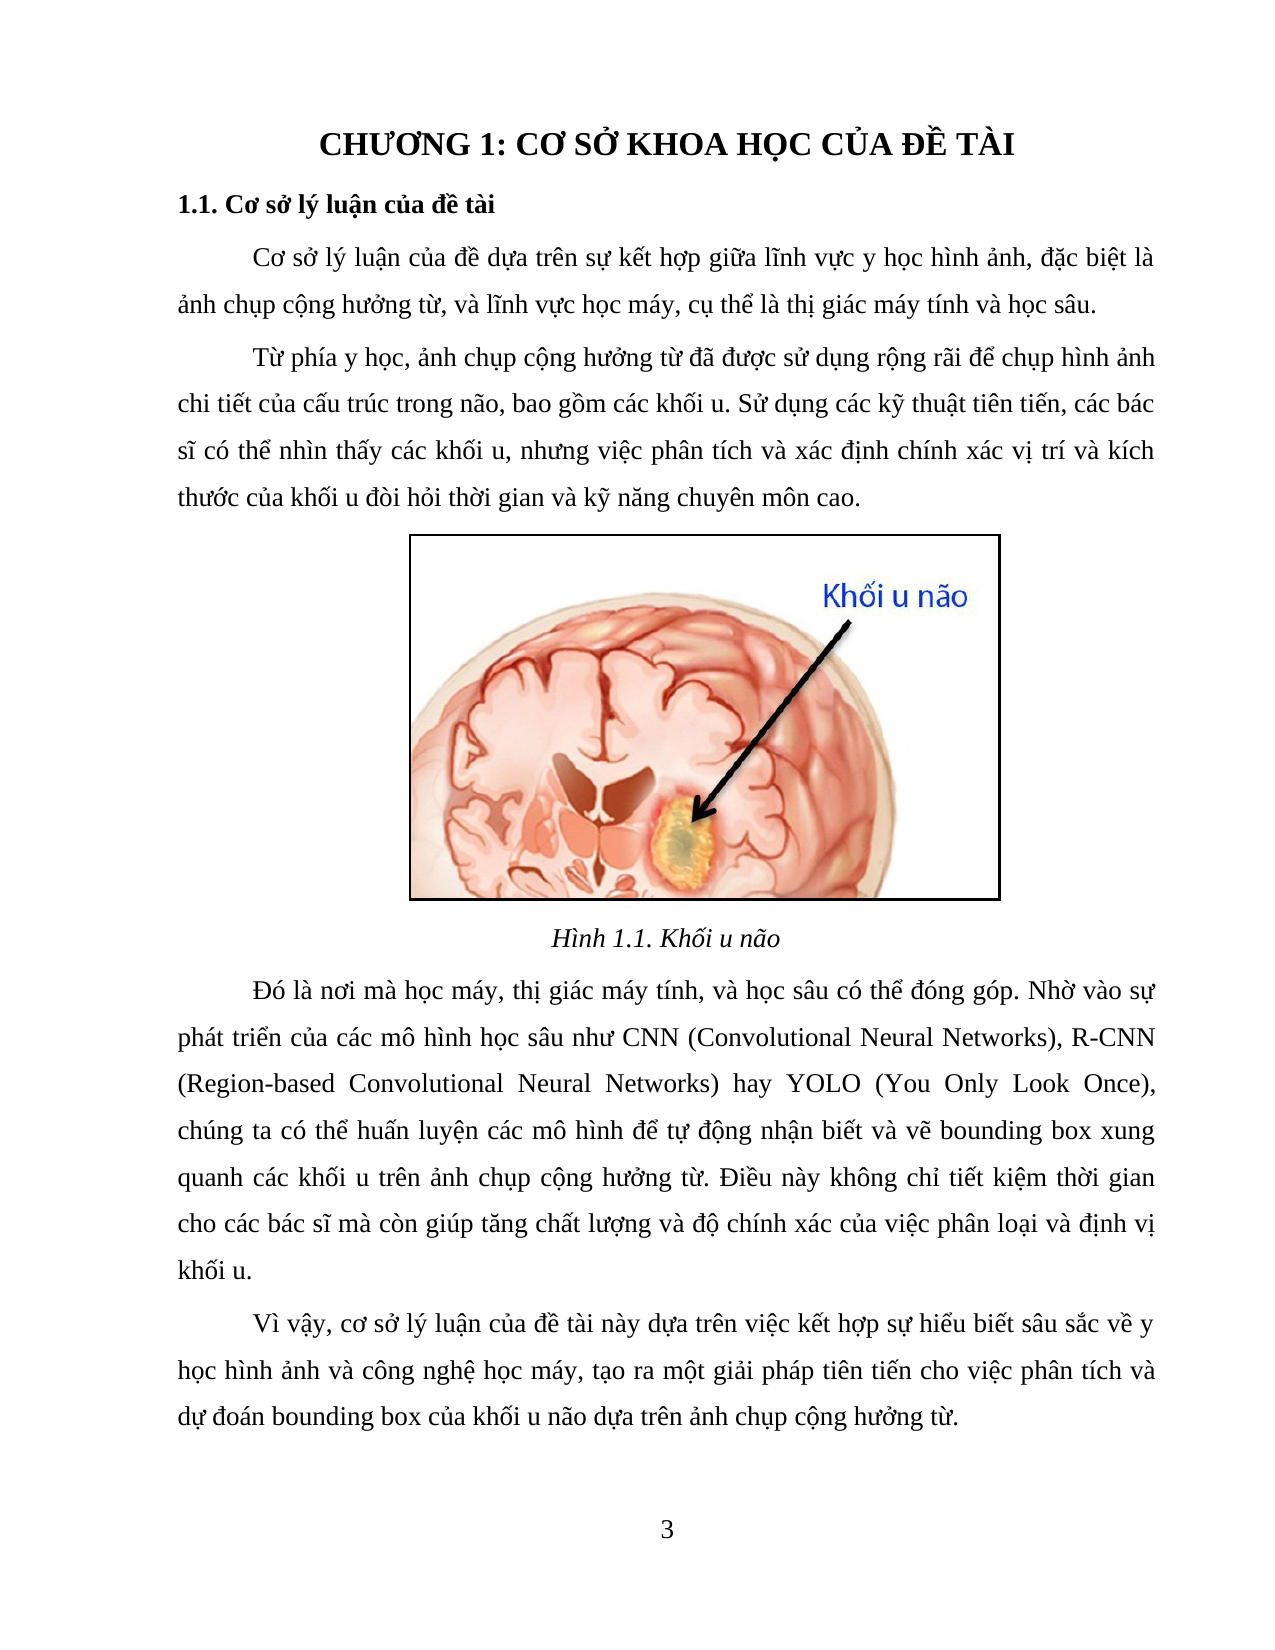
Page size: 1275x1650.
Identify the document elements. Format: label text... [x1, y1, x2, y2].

picture [411, 536, 998, 898]
subtitle Đó là nơi mà học máy, thị giác máy tính, và học sâu có thể đóng góp. Nhờ vào sự phát triển của các mô hình học sâu như CNN (Convolutional Neural Networks), R-CNN (Region-based Convolutional Neural Networks) hay YOLO (You Only Look Once), chúng ta có thể huấn luyện các mô hình để tự động nhận biết và vẽ bounding box xung quanh các khối u trên ảnh chụp cộng hưởng từ. Điều này không chỉ tiết kiệm thời gian cho các bác sĩ mà còn giúp tăng chất lượng và độ chính xác của việc phân loại và định vị khối u. [177, 974, 1157, 1285]
subtitle Từ phía y học, ảnh chụp cộng hưởng từ đã được sử dụng rộng rãi để chụp hình ảnh chi tiết của cấu trúc trong não, bao gồm các khối u. Sử dụng các kỹ thuật tiên tiến, các bác sĩ có thể nhìn thấy các khối u, nhưng việc phân tích và xác định chính xác vị trí và kích thước của khối u đòi hỏi thời gian và kỹ năng chuyên môn cao. [177, 341, 1157, 512]
subtitle Cơ sở lý luận của đề dựa trên sự kết hợp giữa lĩnh vực y học hình ảnh, đặc biệt là ảnh chụp cộng hưởng từ, và lĩnh vực học máy, cụ thể là thị giác máy tính và học sâu. [177, 241, 1157, 319]
text Hình 1.1. Khối u não [177, 922, 1157, 953]
subtitle CHƯƠNG 1: CƠ SỞ KHOA HỌC CỦA ĐỀ TÀI [177, 124, 1157, 163]
subtitle Vì vậy, cơ sở lý luận của đề tài này dựa trên việc kết hợp sự hiểu biết sâu sắc về y học hình ảnh và công nghệ học máy, tạo ra một giải pháp tiên tiến cho việc phân tích và dự đoán bounding box của khối u não dựa trên ảnh chụp cộng hưởng từ. [177, 1307, 1157, 1432]
subtitle Cơ sở lý luận của đề tài [177, 188, 1157, 219]
